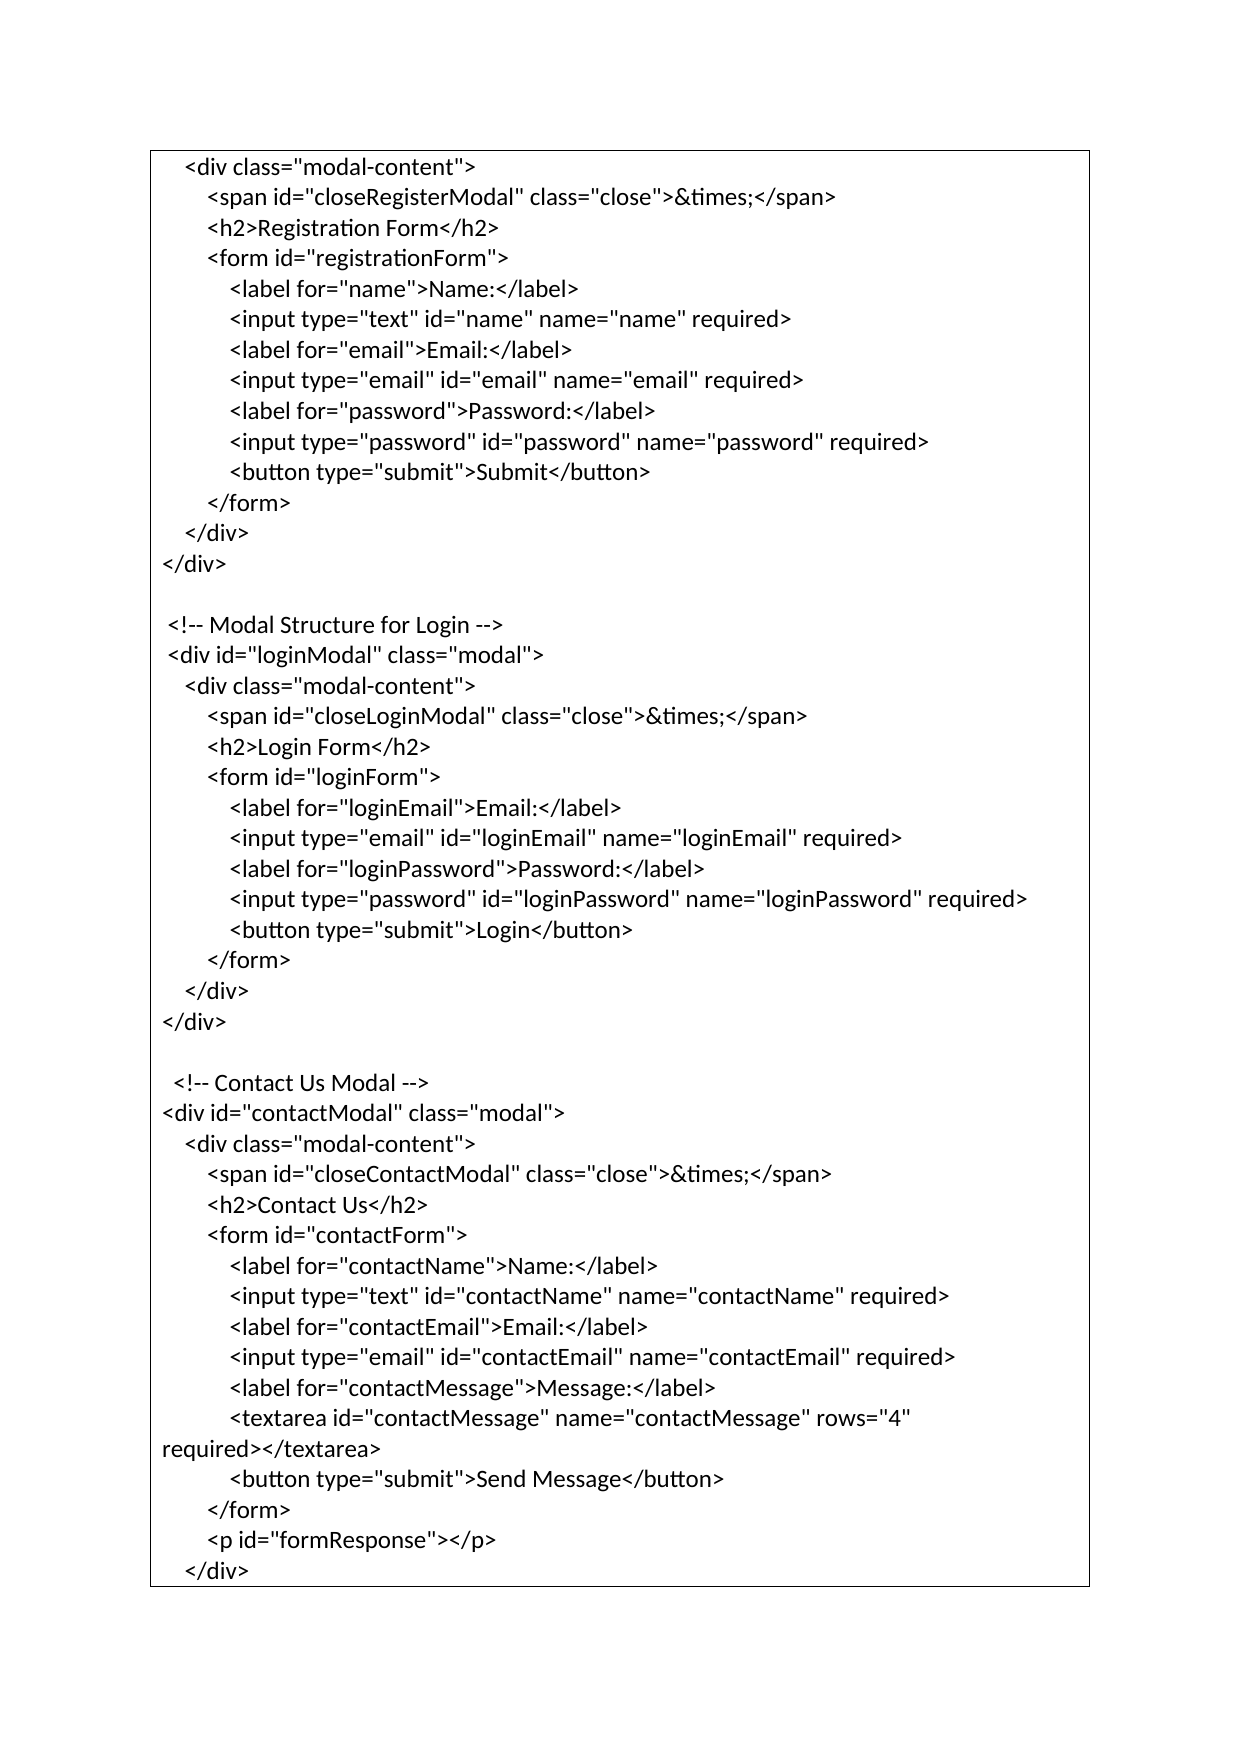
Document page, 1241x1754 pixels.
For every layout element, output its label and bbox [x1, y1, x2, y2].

table_header [151, 151, 1089, 1586]
